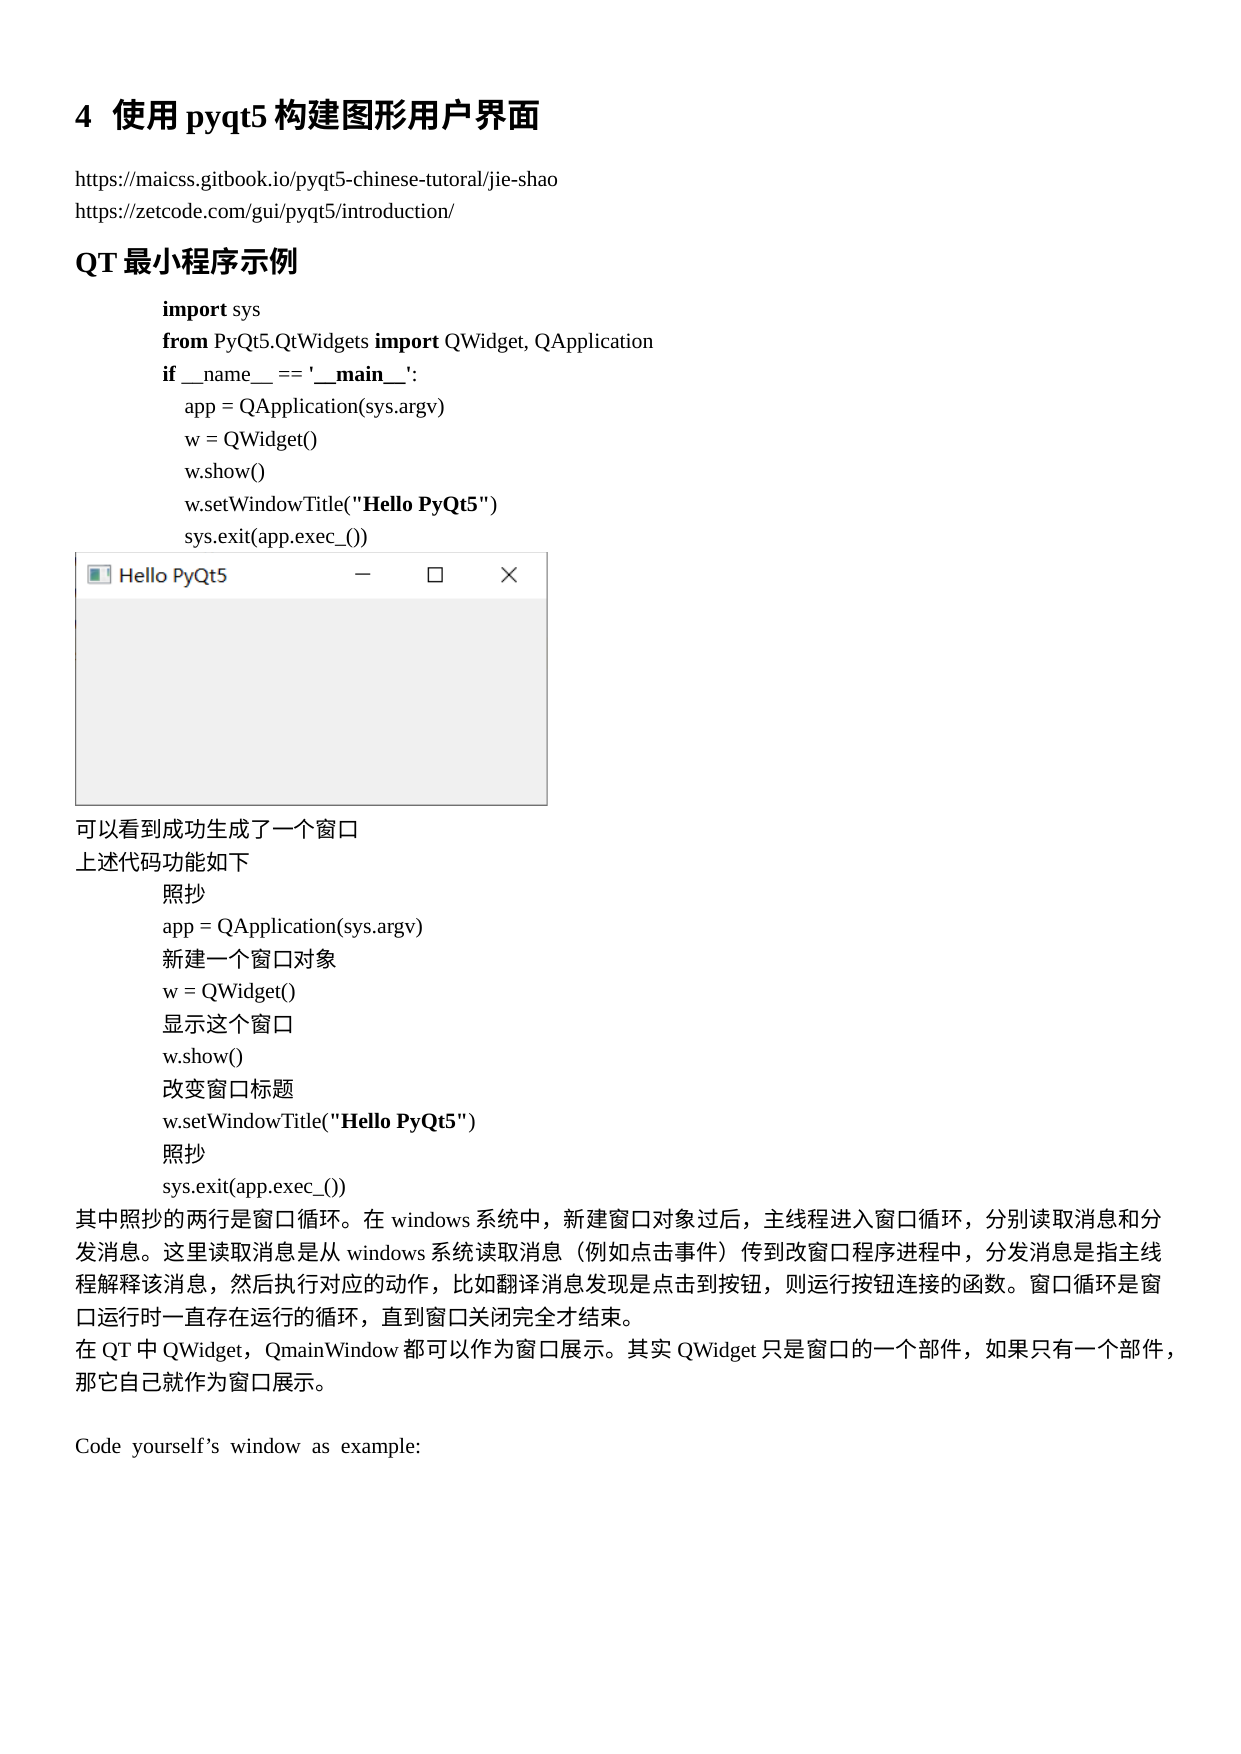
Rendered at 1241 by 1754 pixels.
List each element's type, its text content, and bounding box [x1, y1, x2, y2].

text app = QApplication(sys.argv) [162, 909, 1165, 942]
text import sys from PyQt5.QtWidgets import QWidget, QApplication if __name__ == '__main__': app = QApplication(sys.argv) w = QWidget() w.show() w.setWindowTitle("Hello PyQt5") sys.exit(app.exec_()) [162, 292, 1165, 552]
picture [75, 552, 548, 806]
text 其中照抄的两行是窗口循环。在windows系统中，新建窗口对象过后，主线程进入窗口循环，分别读取消息和分发消息。这里读取消息是从windows系统读取消息（例如点击事件）传到改窗口程序进程中，分发消息是指主线程解释该消息，然后执行对应的动作，比如翻译消息发现是点击到按钮，则运行按钮连接的函数。窗口循环是窗口运行时一直存在运行的循环，直到窗口关闭完全才结束。 [75, 1202, 1165, 1332]
text 可以看到成功生成了一个窗口 [75, 812, 1165, 844]
text 改变窗口标题 w.setWindowTitle("Hello PyQt5") [162, 1072, 1165, 1137]
text 显示这个窗口 w.show() [162, 1007, 1165, 1072]
text https://maicss.gitbook.io/pyqt5-chinese-tutoral/jie-shao [75, 162, 1165, 194]
text 照抄 [162, 877, 1165, 909]
text 新建一个窗口对象 w = QWidget() [162, 942, 1165, 1007]
text 在QT中QWidget，QmainWindow都可以作为窗口展示。其实QWidget只是窗口的一个部件，如果只有一个部件，那它自己就作为窗口展示。 [75, 1332, 1165, 1397]
text https://zetcode.com/gui/pyqt5/introduction/ [75, 194, 1165, 227]
subtitle QT最小程序示例 [75, 227, 1165, 292]
text 上述代码功能如下 [75, 844, 1165, 877]
text Code yourself’s window as example: [75, 1429, 1165, 1462]
text 照抄 sys.exit(app.exec_()) [162, 1137, 1165, 1202]
subtitle 使用pyqt5构建图形用户界面 [75, 81, 1165, 146]
